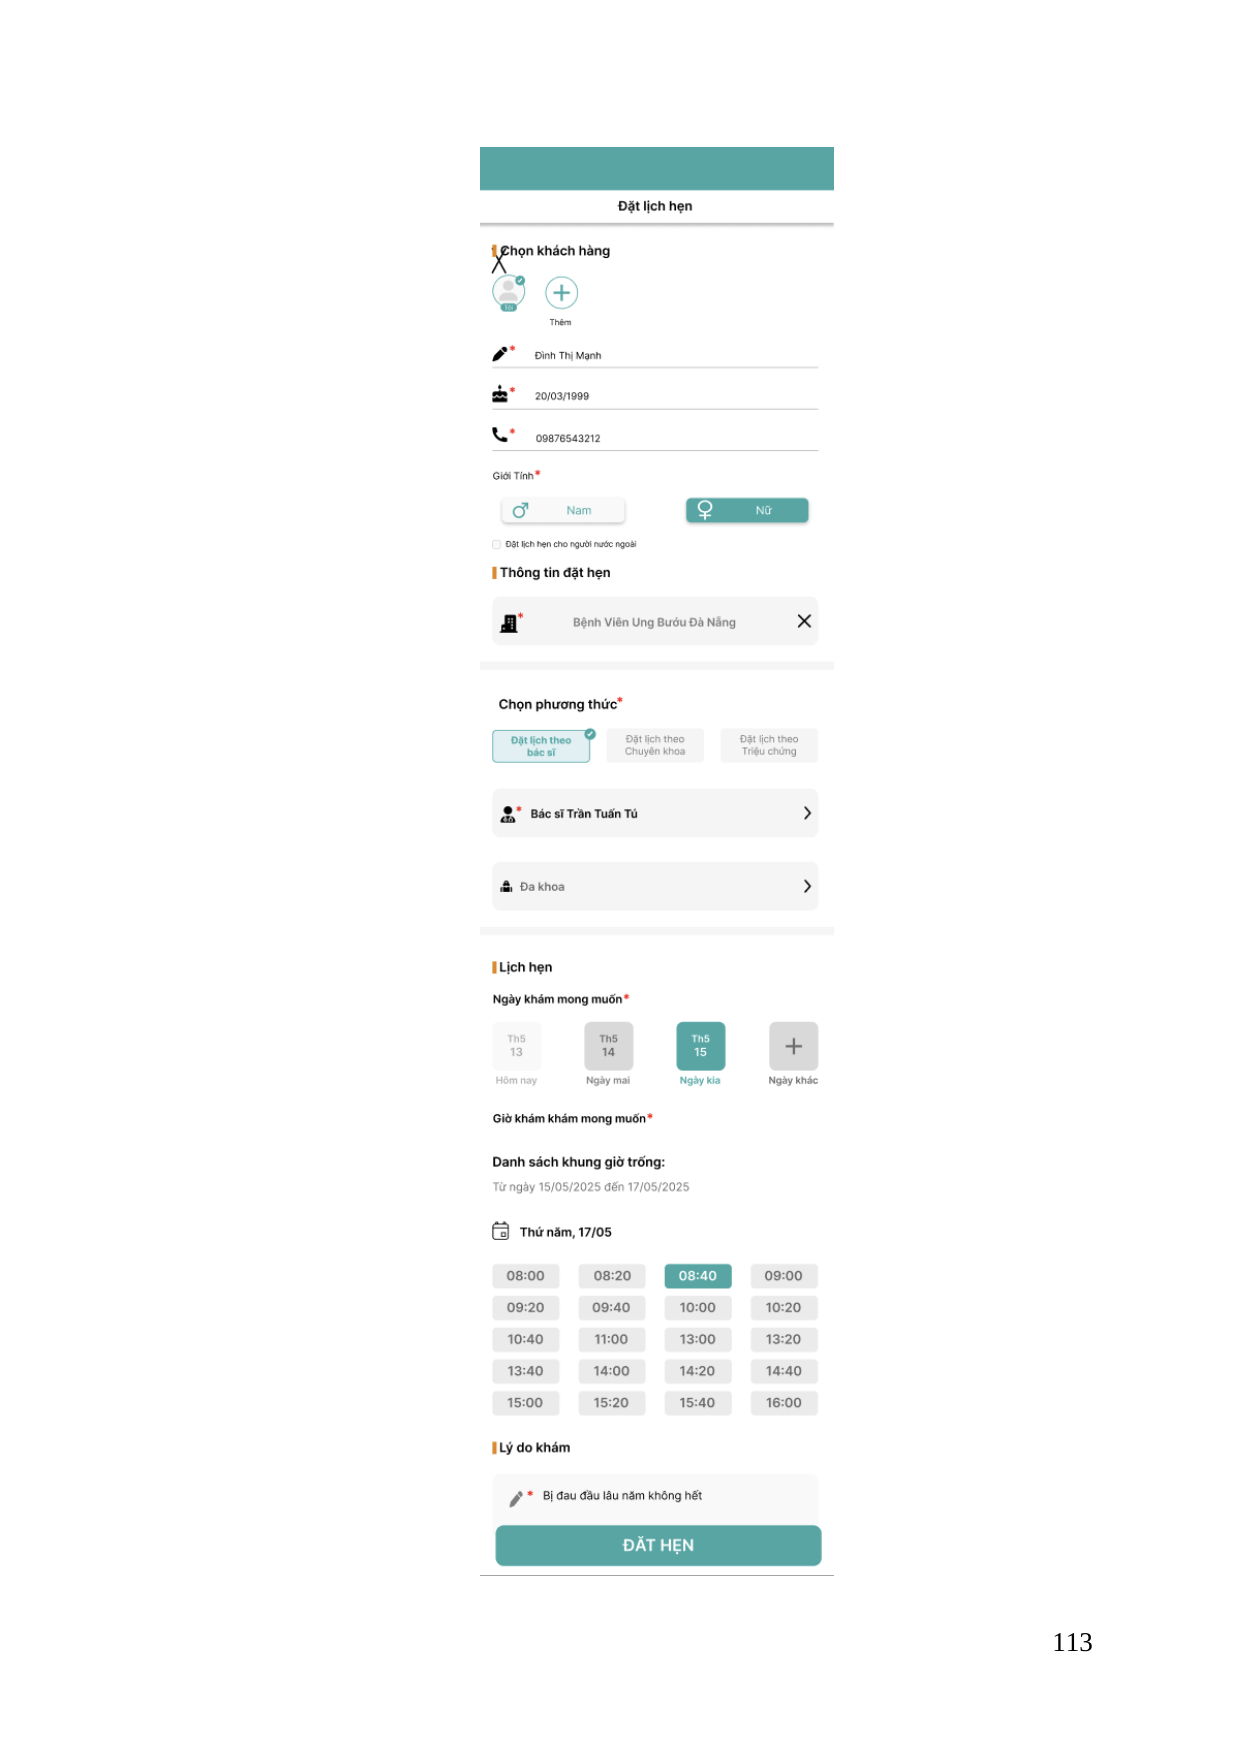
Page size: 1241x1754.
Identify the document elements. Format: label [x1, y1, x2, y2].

picture [480, 147, 834, 1576]
